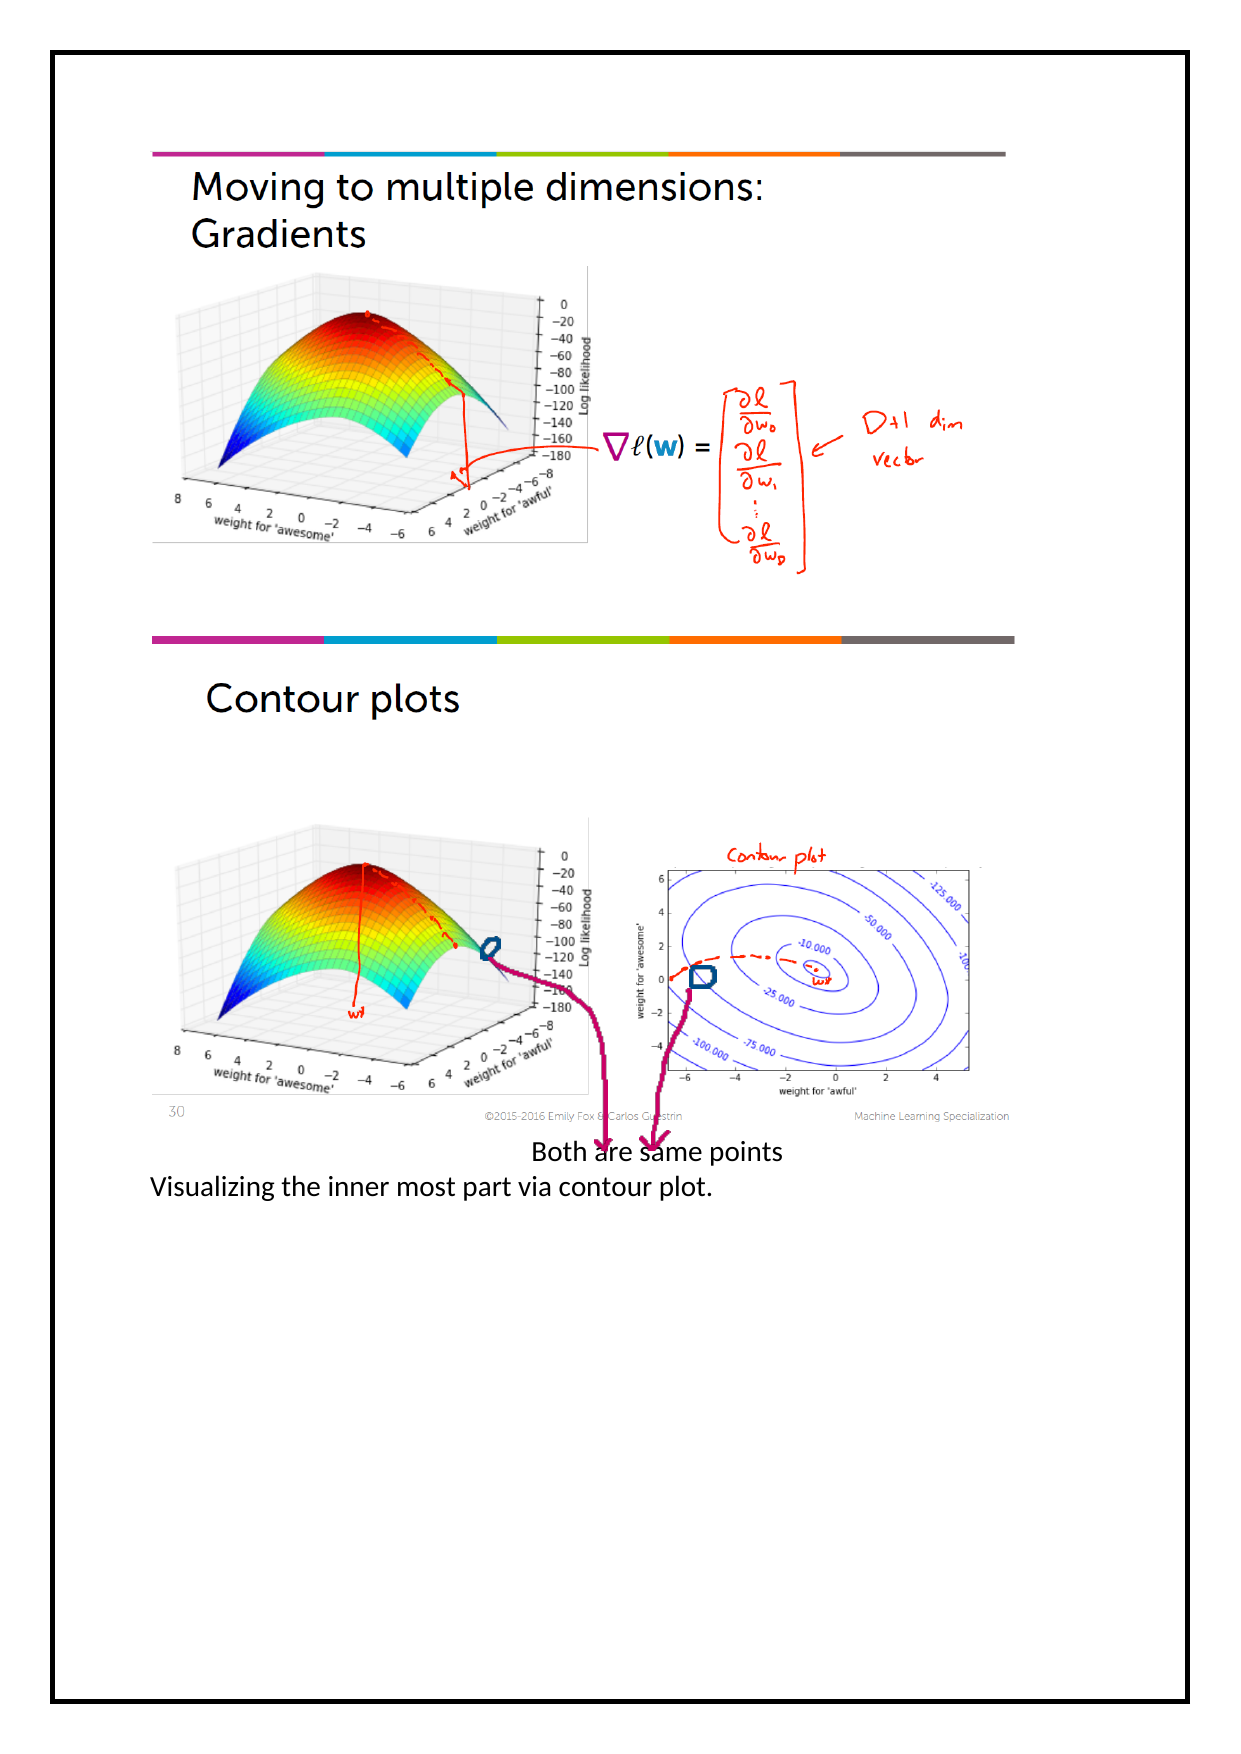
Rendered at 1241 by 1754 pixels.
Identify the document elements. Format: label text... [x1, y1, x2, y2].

picture [150, 636, 1015, 1153]
text Both are same points [150, 1133, 1090, 1168]
picture [150, 150, 1006, 608]
text Visualizing the inner most part via contour plot. [150, 1168, 1090, 1204]
